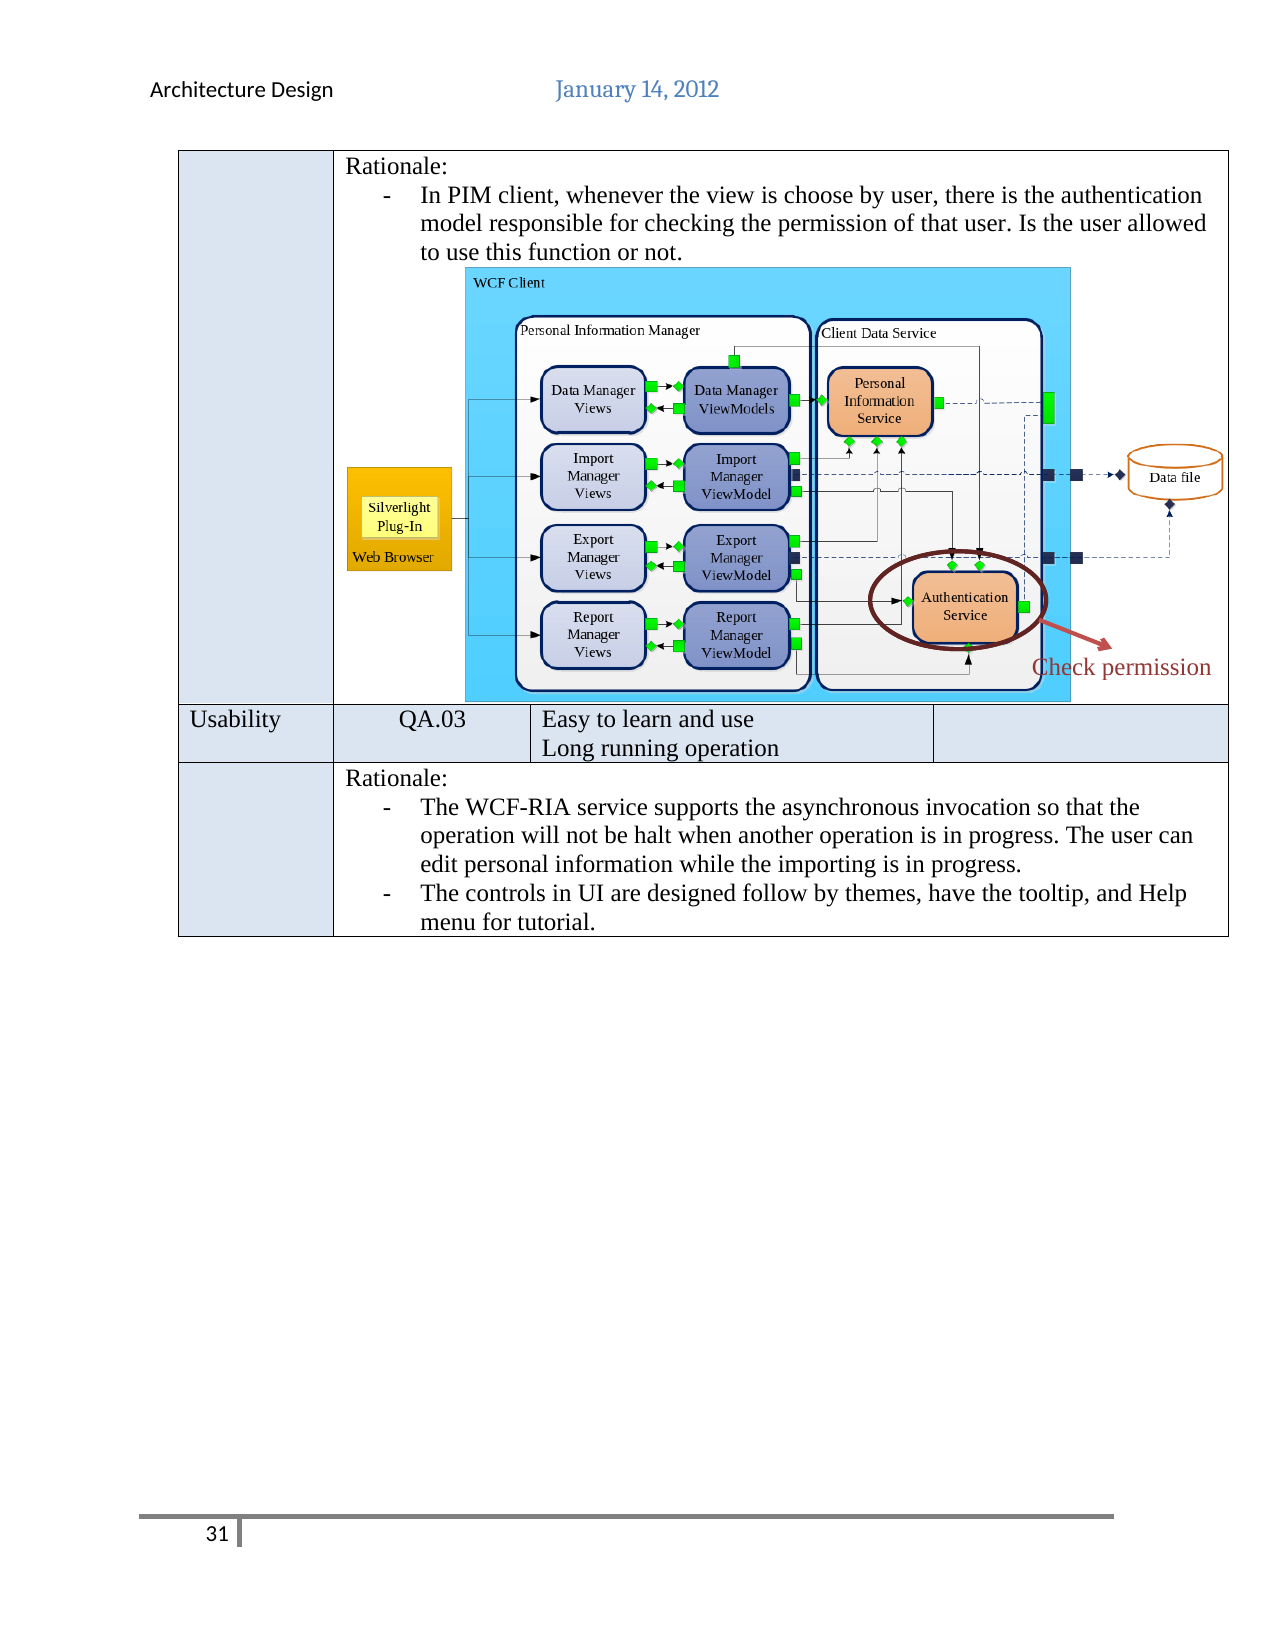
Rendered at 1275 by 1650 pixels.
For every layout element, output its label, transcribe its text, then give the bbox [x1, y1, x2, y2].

table_cell Usability [179, 705, 333, 762]
table_cell [179, 763, 333, 936]
table_cell [934, 705, 1228, 762]
table_cell QA.03 [334, 705, 530, 762]
table_cell Rationale: The WCF-RIA service supports the asynchronous invocation so that the operation will not be halt when another operation is in progress. The user can edit personal information while the importing is in progress. The controls in UI are designed follow by themes, have the tooltip, and Help menu for tutorial. [334, 763, 1228, 936]
table_cell Easy to learn and use Long running operation [531, 705, 933, 762]
table_cell [179, 151, 333, 703]
table_cell Rationale: In PIM client, whenever the view is choose by user, there is the authentication model responsible for checking the permission of that user. Is the user allowed to use this function or not. [334, 151, 1228, 703]
